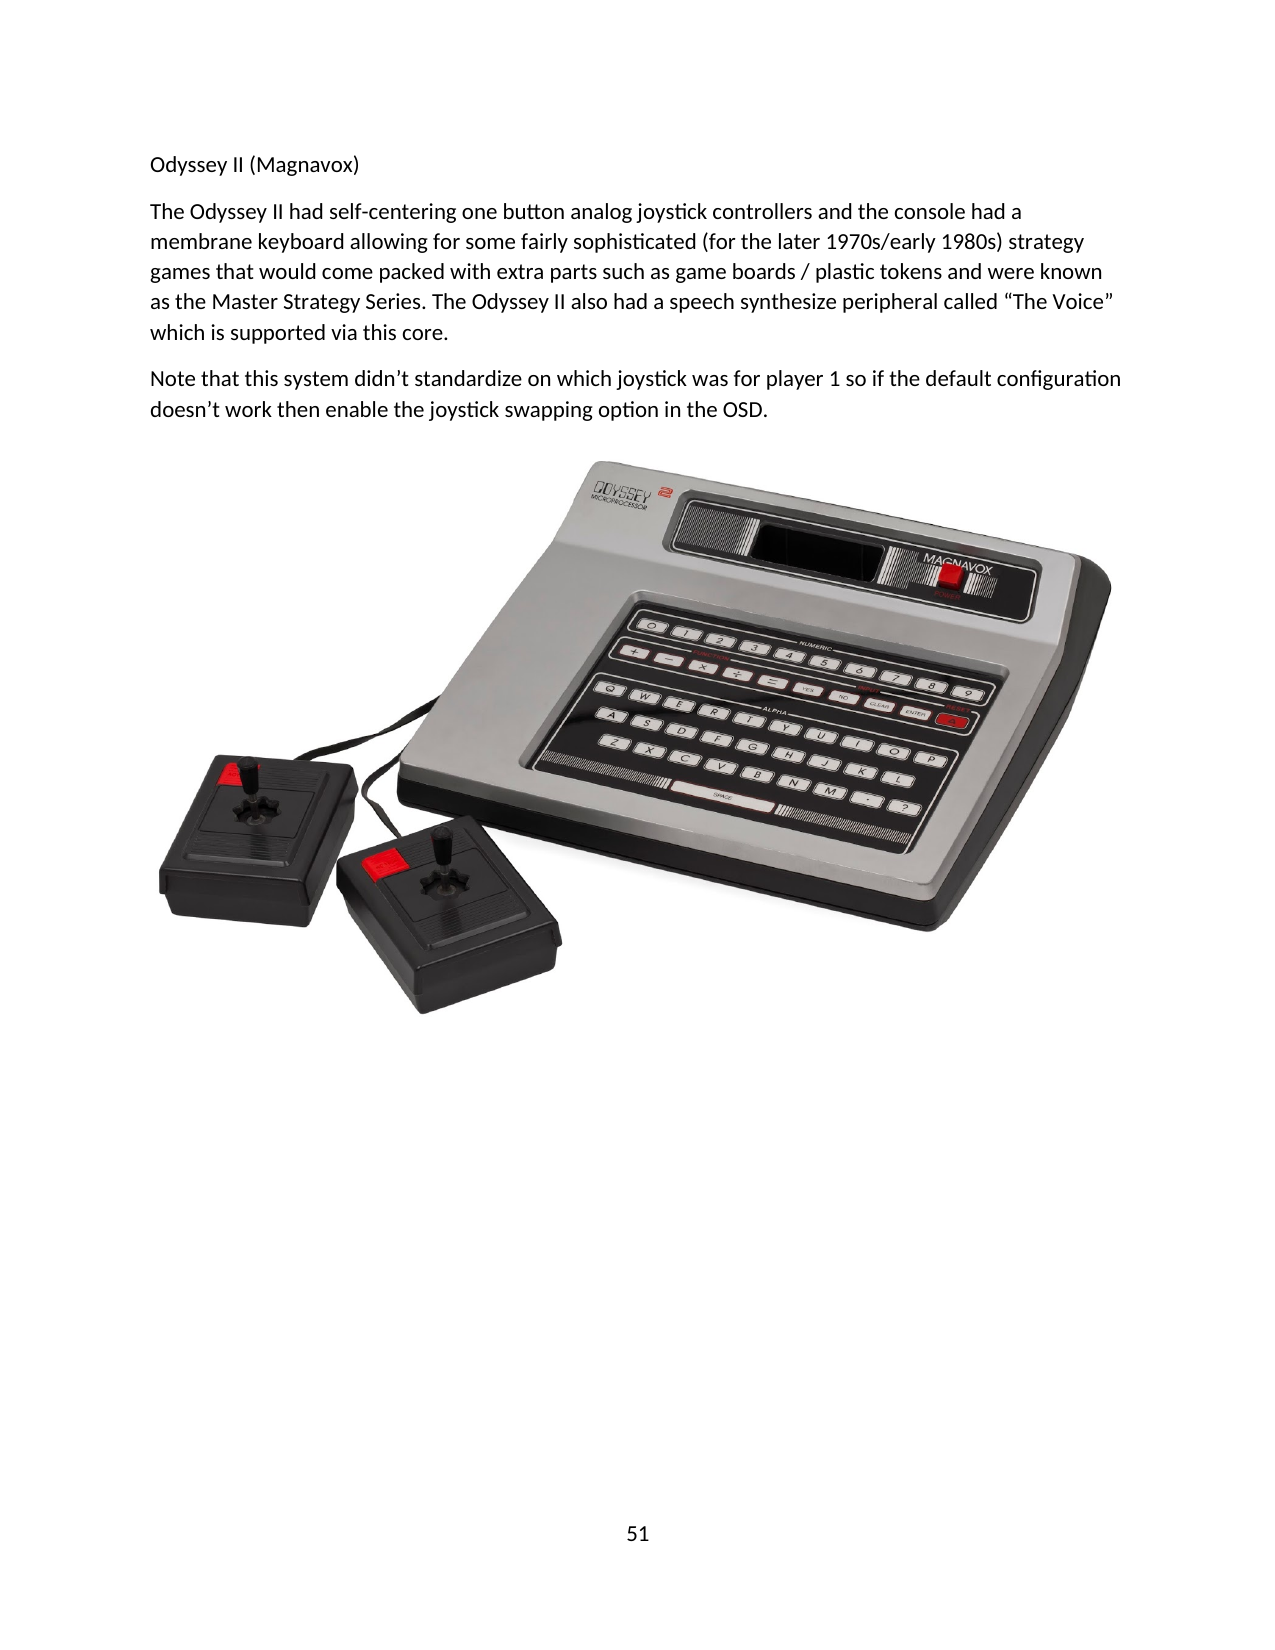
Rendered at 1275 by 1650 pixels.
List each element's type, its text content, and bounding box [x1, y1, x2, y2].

picture [150, 441, 1125, 1026]
text Odyssey II (Magnavox) [150, 150, 1125, 178]
text Note that this system didn’t standardize on which joystick was for player 1 so if the default configuration doesn’t work then enable the joystick swapping option in the OSD. [150, 364, 1125, 423]
text The Odyssey II had self-centering one button analog joystick controllers and the console had a membrane keyboard allowing for some fairly sophisticated (for the later 1970s/early 1980s) strategy games that would come packed with extra parts such as game boards / plastic tokens and were known as the Master Strategy Series. The Odyssey II also had a speech synthesize peripheral called “The Voice” which is supported via this core. [150, 197, 1125, 346]
